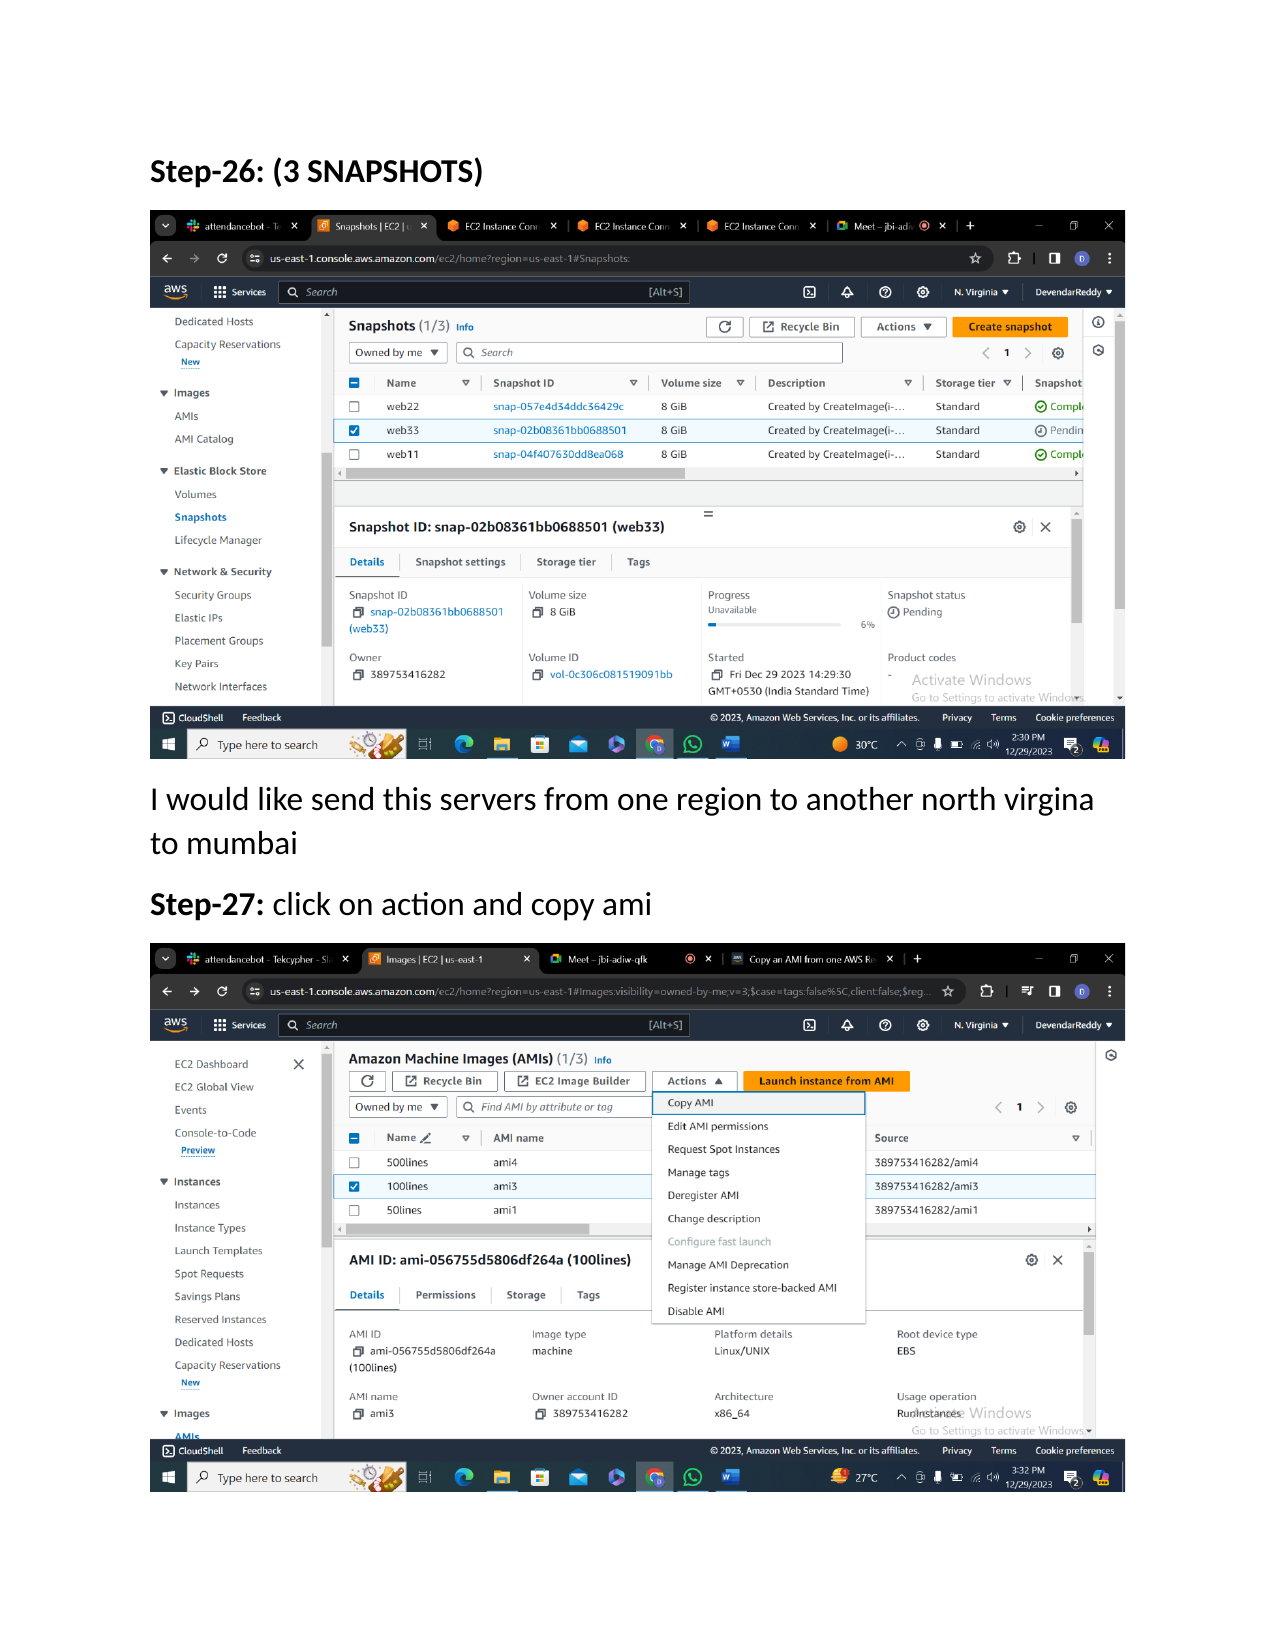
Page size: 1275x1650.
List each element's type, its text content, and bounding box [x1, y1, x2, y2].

text I would like send this servers from one region to another north virgina to mumbai [150, 778, 1125, 863]
text Step-27: click on action and copy ami [150, 882, 1125, 923]
picture [150, 943, 1125, 1492]
text Step-26: (3 SNAPSHOTS) [150, 150, 1125, 191]
picture [150, 210, 1125, 759]
